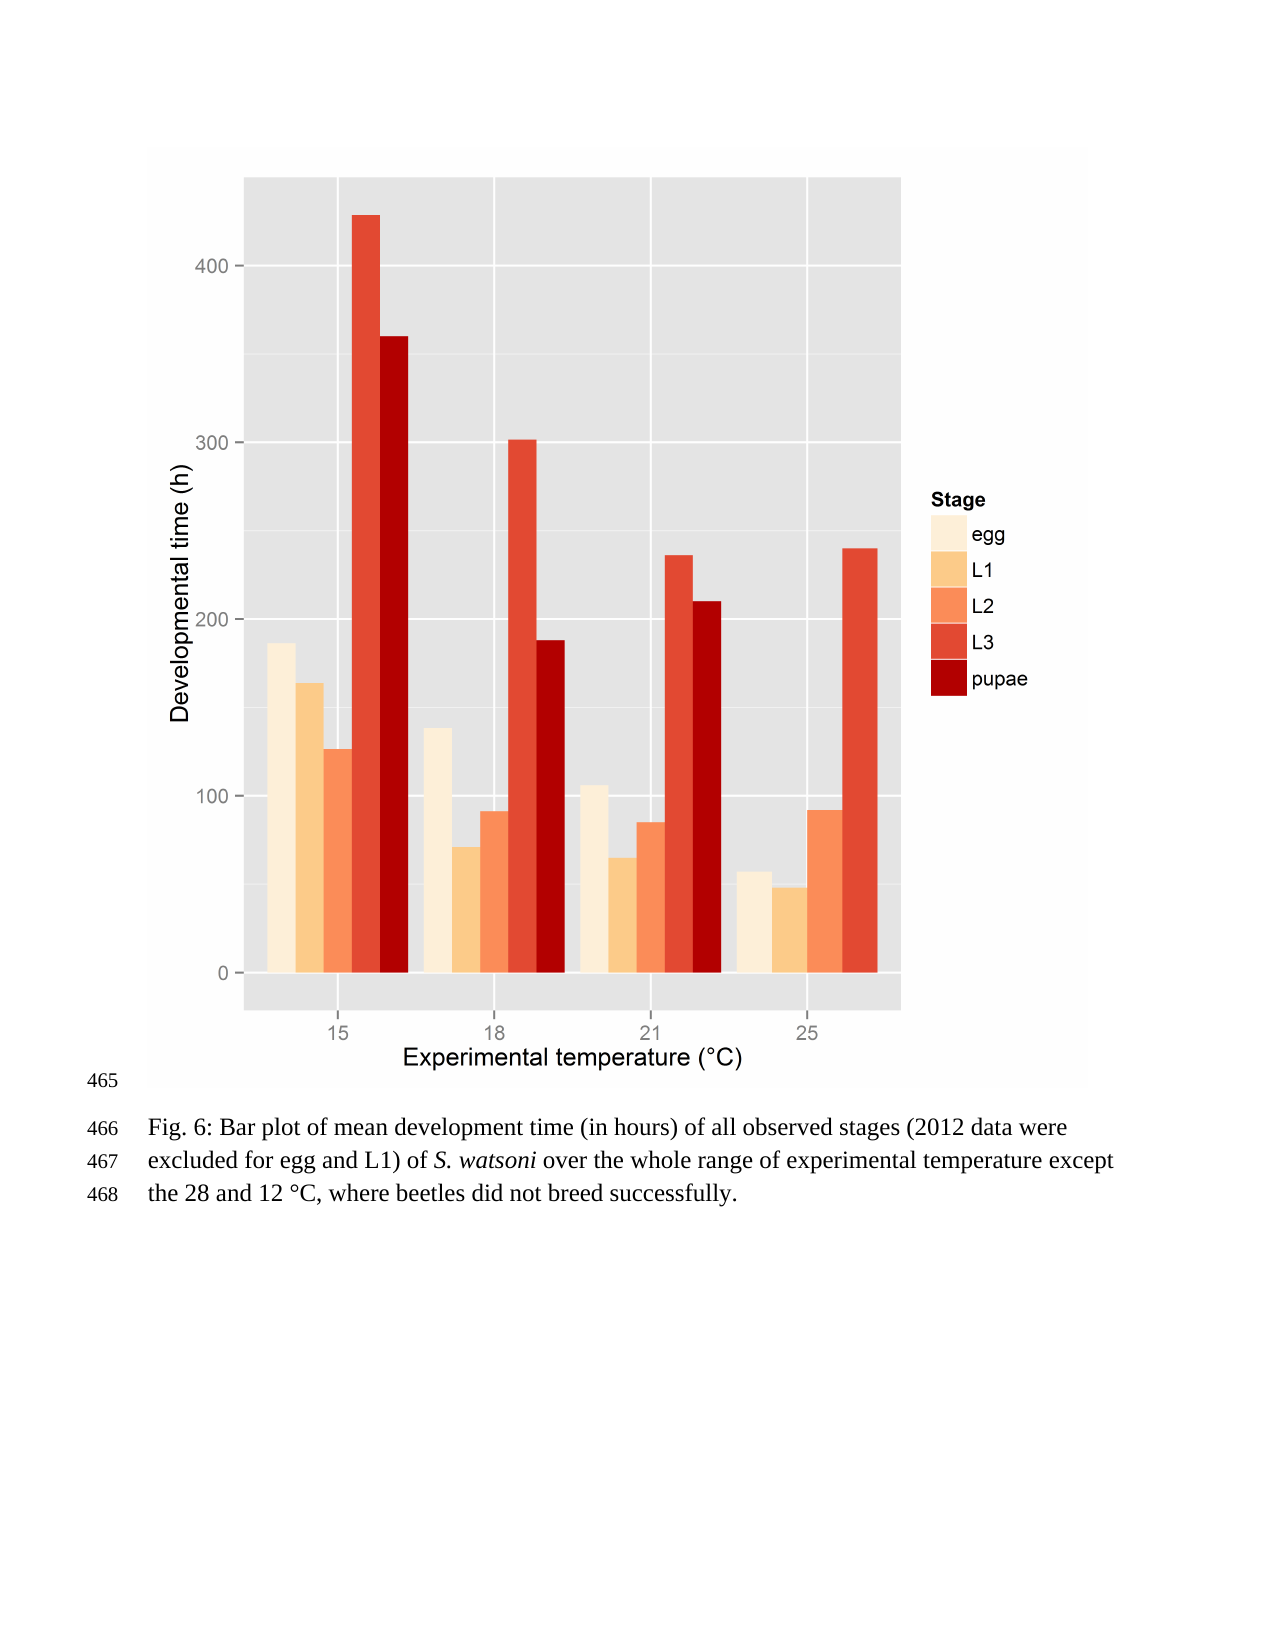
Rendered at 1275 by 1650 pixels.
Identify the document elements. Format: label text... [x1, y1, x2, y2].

text Fig. 6: Bar plot of mean development time (in hours) of all observed stages (2012 data were excluded for egg and L1) of S. watsoni over the whole range of experimental temperature except the 28 and 12 °C, where beetles did not breed successfully. [148, 1112, 1127, 1207]
picture [147, 147, 1088, 1088]
